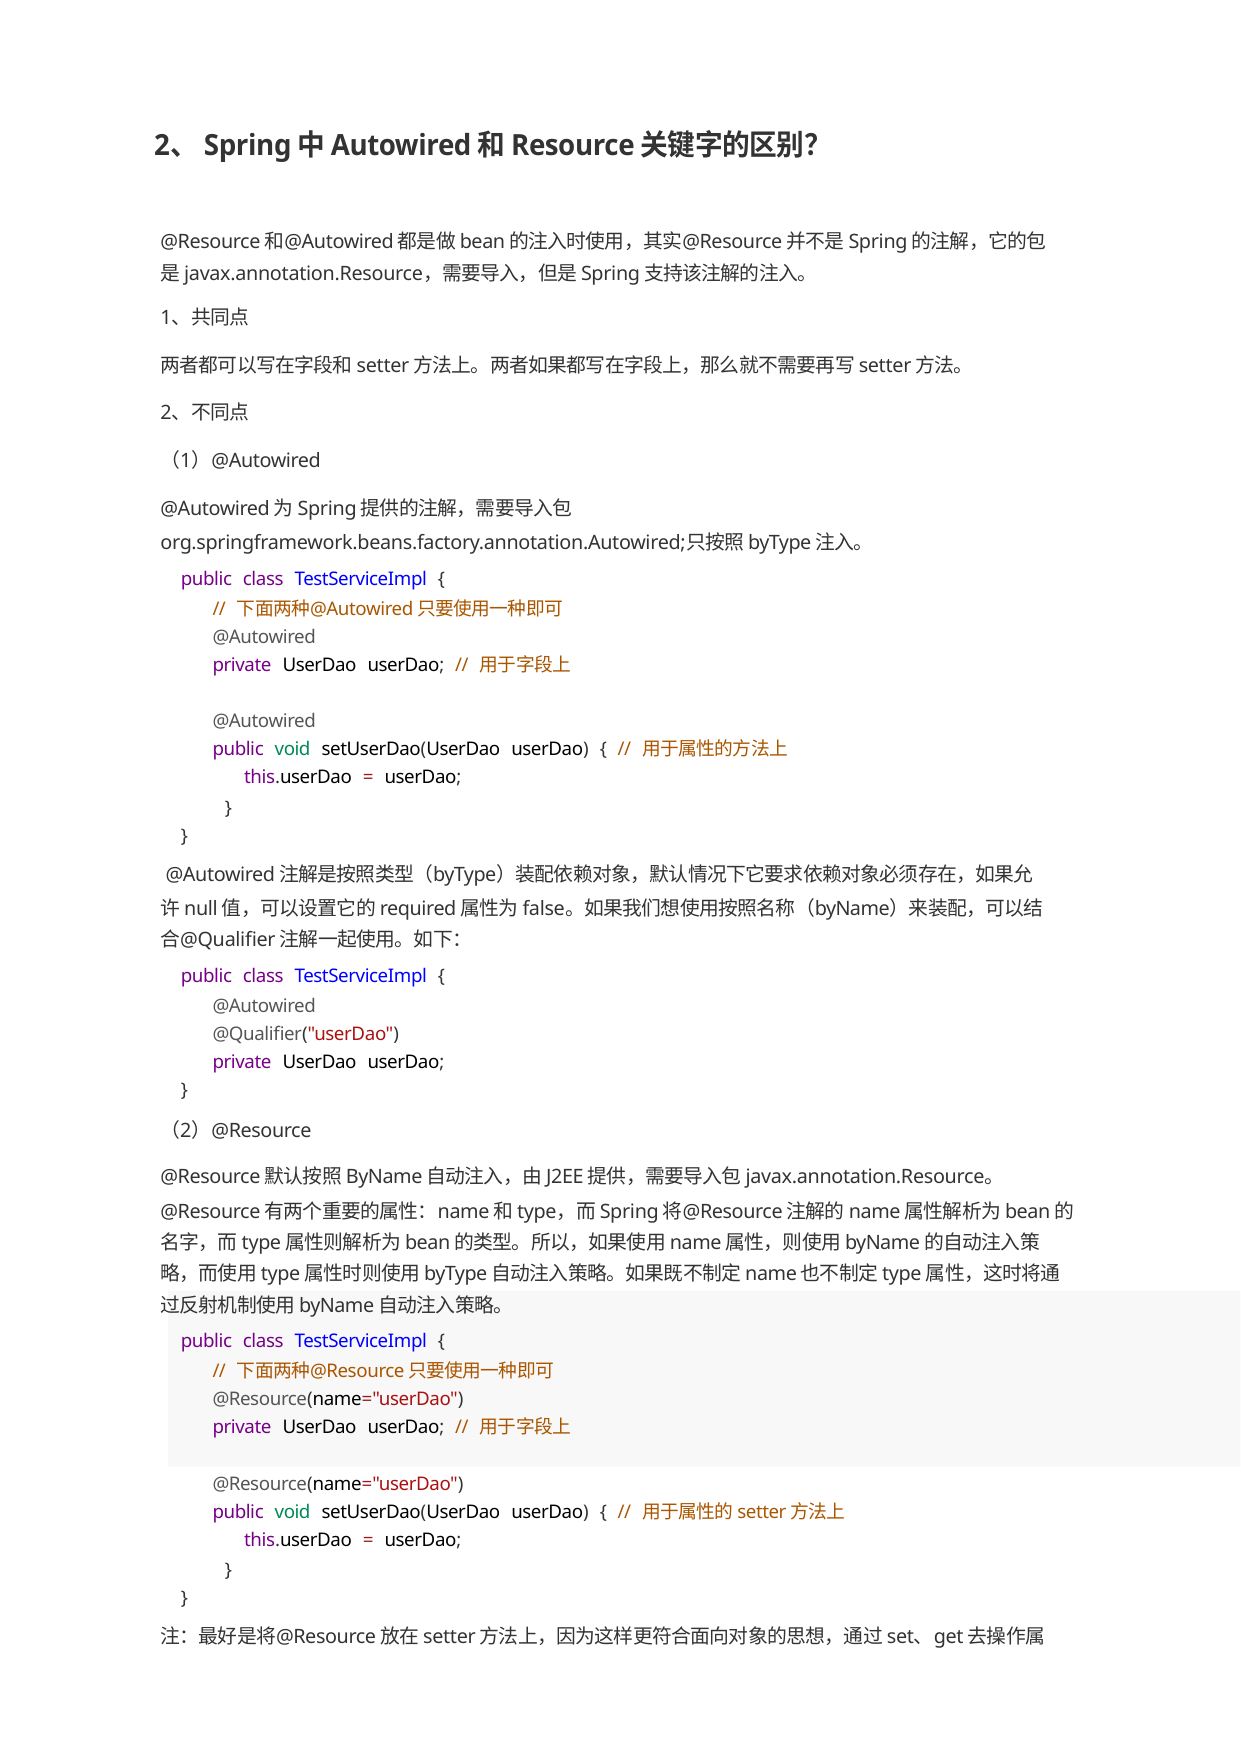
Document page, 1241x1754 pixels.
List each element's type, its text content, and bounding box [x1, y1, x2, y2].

text } [160, 1590, 1124, 1608]
text private UserDao userDao; [160, 1046, 1124, 1074]
text @Autowired [160, 989, 1124, 1018]
text } [160, 828, 1124, 846]
text @Autowired为Spring提供的注解，需要导入包 [160, 478, 1124, 524]
text @Autowired注解是按照类型（byType）装配依赖对象，默认情况下它要求依赖对象必须存在，如果允 [160, 846, 1124, 890]
text 2、不同点 [160, 382, 1124, 429]
text // 下面两种@Autowired只要使用一种即可 [160, 593, 1124, 621]
text 过反射机制使用byName自动注入策略。 [160, 1287, 1124, 1318]
text @Resource有两个重要的属性：name和type，而Spring将@Resource注解的name属性解析为bean的 [160, 1193, 1124, 1224]
text 名字，而type属性则解析为bean的类型。所以，如果使用name属性，则使用byName的自动注入策 [160, 1224, 1124, 1256]
text } [160, 1074, 1124, 1102]
text private UserDao userDao; // 用于字段上 [160, 649, 1124, 677]
text @Autowired [160, 705, 1124, 733]
text public class TestServiceImpl { [160, 1318, 1124, 1355]
text public class TestServiceImpl { [160, 953, 1124, 989]
text // 下面两种@Resource只要使用一种即可 [160, 1355, 1124, 1383]
text this.userDao = userDao; [160, 1524, 1124, 1552]
text @Qualifier("userDao") [160, 1018, 1124, 1046]
text public void setUserDao(UserDao userDao) { // 用于属性的方法上 [160, 733, 1124, 761]
text 是javax.annotation.Resource，需要导入，但是Spring支持该注解的注入。 [160, 256, 1124, 287]
text @Resource(name="userDao") [160, 1383, 1124, 1411]
text this.userDao = userDao; [160, 761, 1124, 789]
text org.springframework.beans.factory.annotation.Autowired;只按照byType注入。 [160, 524, 1124, 556]
text } [224, 799, 1124, 818]
text 注：最好是将@Resource放在setter方法上，因为这样更符合面向对象的思想，通过set、get去操作属 [160, 1608, 1124, 1652]
text @Autowired [160, 621, 1124, 649]
text @Resource(name="userDao") [160, 1468, 1124, 1496]
text （2）@Resource [160, 1102, 1124, 1146]
subtitle 2、 Spring中Autowired和Resource关键字的区别？ [154, 121, 1124, 164]
text 许null值，可以设置它的required属性为false。如果我们想使用按照名称（byName）来装配，可以结 [160, 890, 1124, 921]
text @Resource和@Autowired都是做bean的注入时使用，其实@Resource并不是Spring的注解，它的包 [160, 222, 1124, 256]
text 两者都可以写在字段和setter方法上。两者如果都写在字段上，那么就不需要再写setter方法。 [160, 334, 1124, 382]
text public class TestServiceImpl { [160, 556, 1124, 593]
text @Resource默认按照ByName自动注入，由J2EE提供，需要导入包javax.annotation.Resource。 [160, 1146, 1124, 1193]
text 合@Qualiﬁer注解一起使用。如下： [160, 921, 1124, 953]
text （1）@Autowired [160, 429, 1124, 478]
text private UserDao userDao; // 用于字段上 [160, 1411, 1124, 1439]
text 略，而使用type属性时则使用byType自动注入策略。如果既不制定name也不制定type属性，这时将通 [160, 1256, 1124, 1287]
text public void setUserDao(UserDao userDao) { // 用于属性的setter方法上 [160, 1496, 1124, 1524]
text 1、共同点 [160, 287, 1124, 334]
text } [224, 1562, 1124, 1580]
